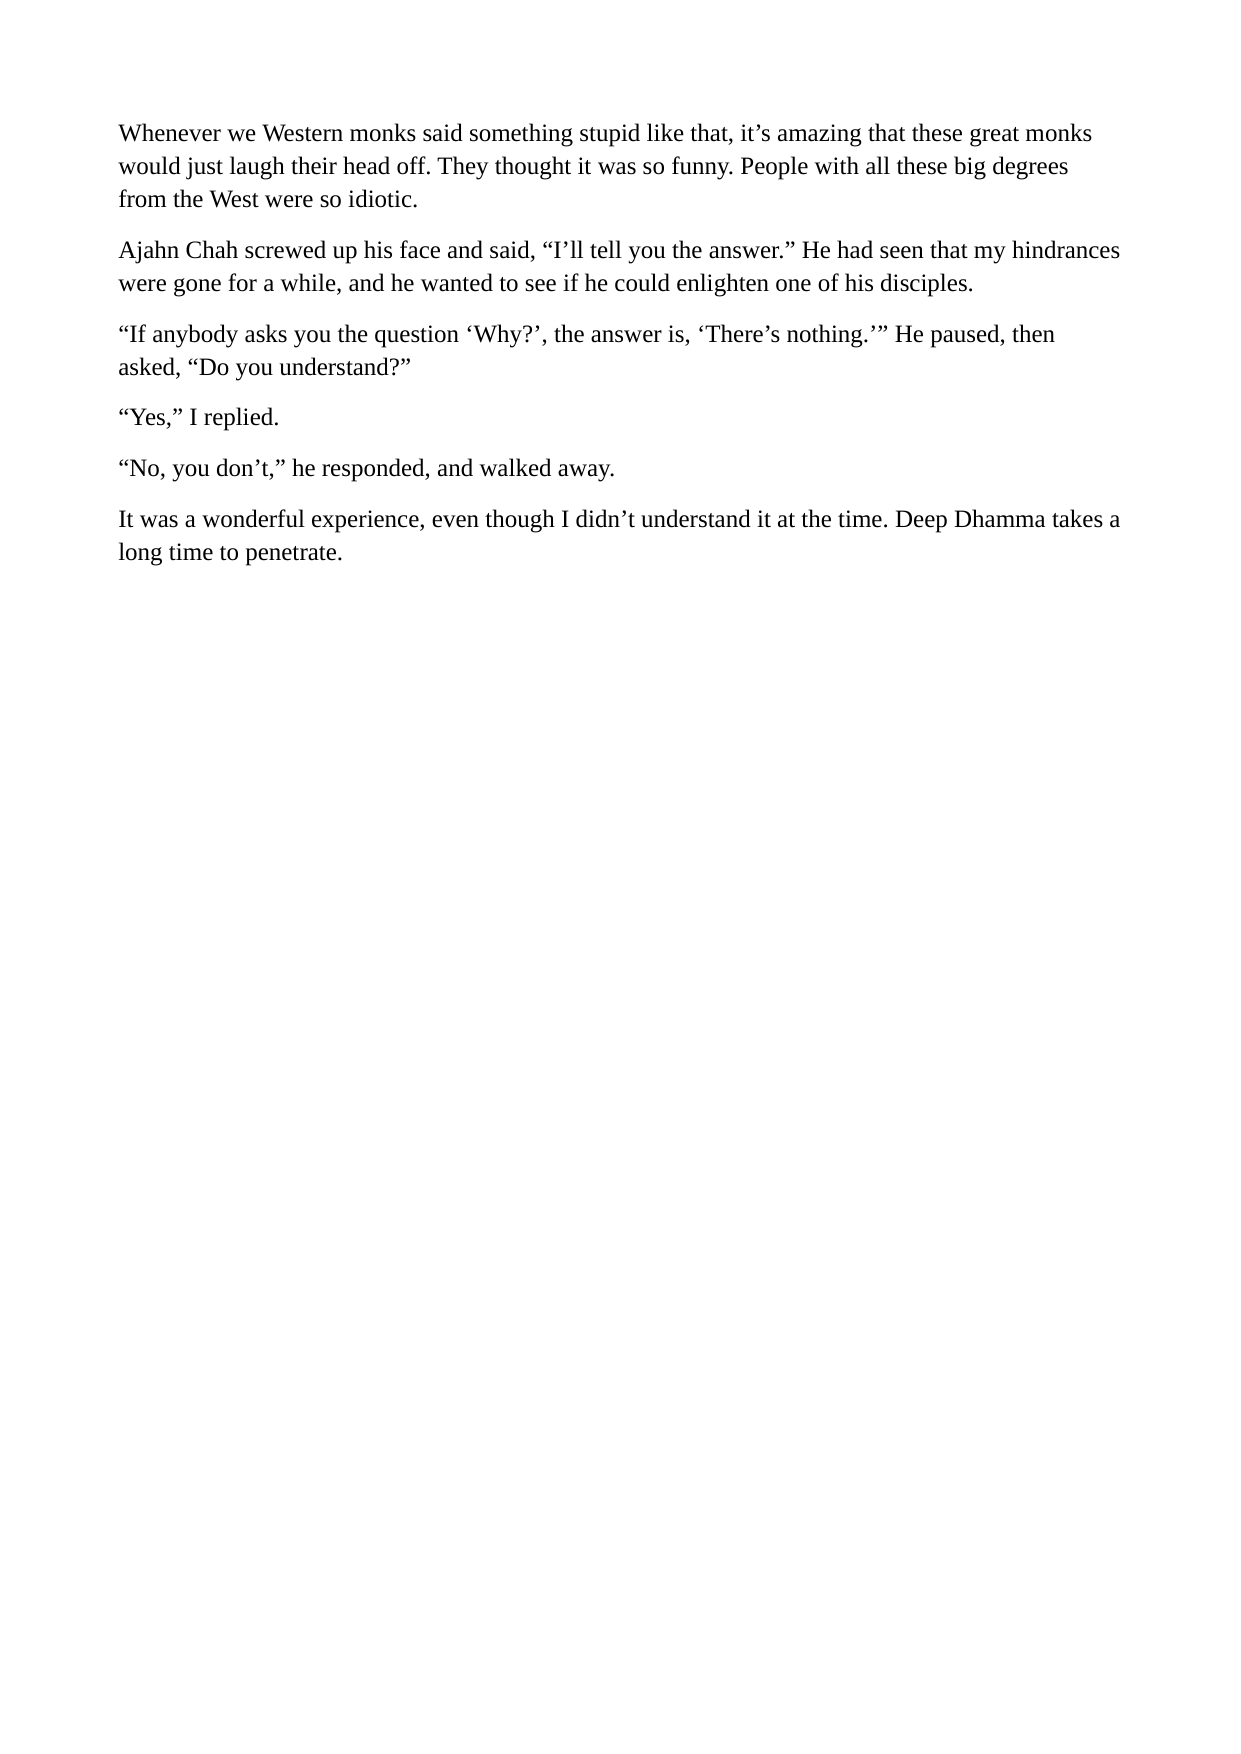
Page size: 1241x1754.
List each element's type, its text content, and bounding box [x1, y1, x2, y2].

text It was a wonderful experience, even though I didn’t understand it at the time. Deep Dhamma takes a long time to penetrate. [118, 504, 1122, 566]
text “No, you don’t,” he responded, and walked away. [118, 453, 1122, 482]
text Whenever we Western monks said something stupid like that, it’s amazing that these great monks would just laugh their head off. They thought it was so funny. People with all these big degrees from the West were so idiotic. [118, 118, 1122, 213]
text “If anybody asks you the question ‘Why?’, the answer is, ‘There’s nothing.’” He paused, then asked, “Do you understand?” [118, 319, 1122, 380]
text “Yes,” I replied. [118, 402, 1122, 431]
text Ajahn Chah screwed up his face and said, “I’ll tell you the answer.” He had seen that my hindrances were gone for a while, and he wanted to see if he could enlighten one of his disciples. [118, 235, 1122, 297]
